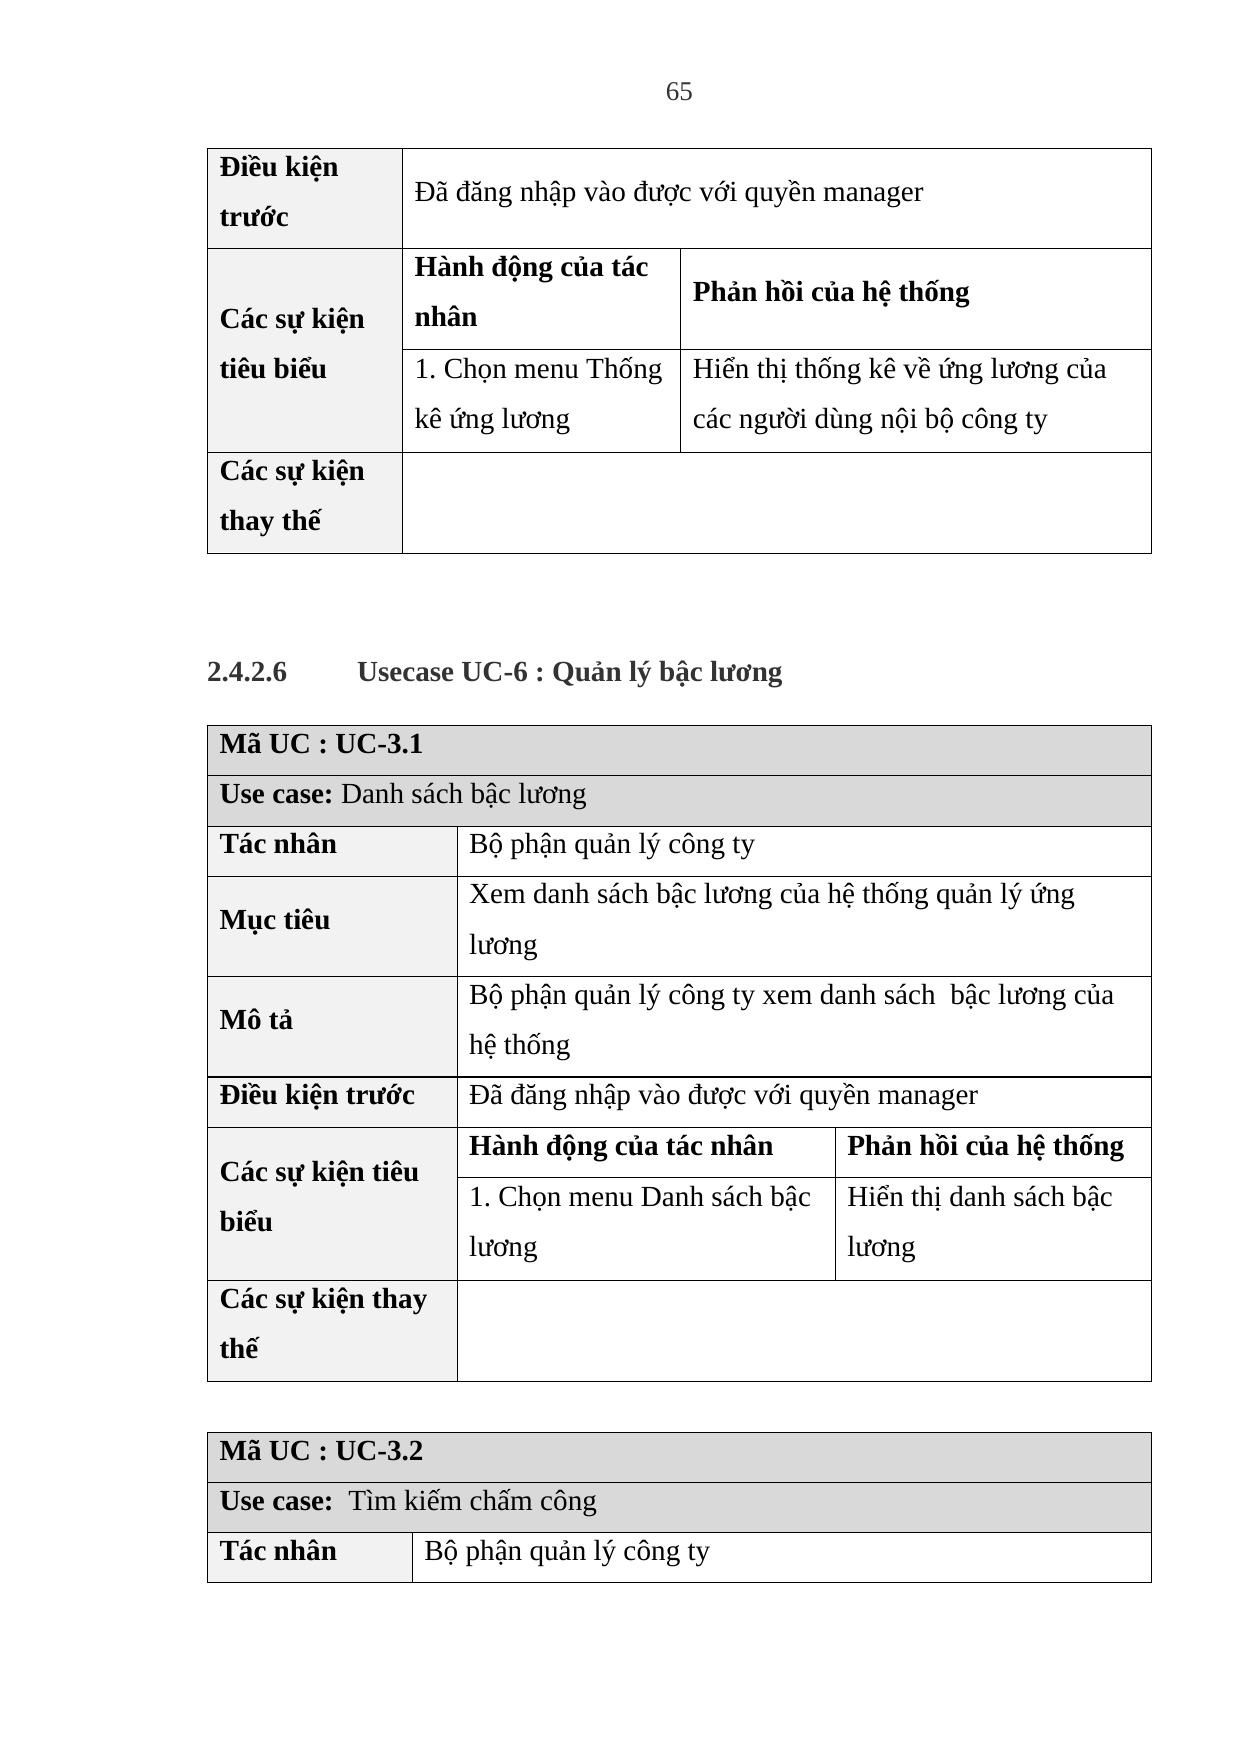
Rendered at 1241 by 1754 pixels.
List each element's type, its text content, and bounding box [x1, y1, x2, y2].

table_cell Các sự kiện thay thế [208, 1281, 457, 1381]
table_cell Hiển thị thống kê về ứng lương của các người dùng nội bộ công ty [681, 350, 1151, 452]
table_cell Các sự kiện tiêu biểu [208, 1128, 457, 1280]
table_cell Mô tả [208, 977, 457, 1076]
table_cell Điều kiện trước [208, 1078, 457, 1127]
subtitle Usecase UC-6 : Quản lý bậc lương [207, 654, 1152, 688]
table_cell Xem danh sách bậc lương của hệ thống quản lý ứng lương [458, 877, 1151, 976]
table_cell Hành động của tác nhân [458, 1128, 835, 1177]
table_cell [403, 453, 1151, 552]
table_cell 1. Chọn menu Thống kê ứng lương [403, 350, 680, 452]
table_header Mã UC : UC-3.1 [208, 726, 1151, 775]
table_cell Các sự kiện tiêu biểu [208, 249, 402, 452]
table_cell Tác nhân [208, 827, 457, 876]
table_cell Bộ phận quản lý công ty xem danh sách bậc lương của hệ thống [458, 977, 1151, 1076]
table_cell Tác nhân [208, 1533, 412, 1582]
table_cell Phản hồi của hệ thống [836, 1128, 1151, 1177]
table_header Mã UC : UC-3.2 [208, 1433, 1151, 1482]
table_cell Phản hồi của hệ thống [681, 249, 1151, 348]
table_cell Đã đăng nhập vào được với quyền manager [403, 149, 1151, 248]
table_cell Bộ phận quản lý công ty [413, 1533, 1151, 1582]
table_cell Bộ phận quản lý công ty [458, 827, 1151, 876]
table_cell Hiển thị danh sách bậc lương [836, 1178, 1151, 1280]
table_cell [458, 1281, 1151, 1381]
table_cell Đã đăng nhập vào được với quyền manager [458, 1078, 1151, 1127]
table_cell 1. Chọn menu Danh sách bậc lương [458, 1178, 835, 1280]
table_cell Use case: Danh sách bậc lương [208, 776, 1151, 826]
table_cell Use case: Tìm kiếm chấm công [208, 1483, 1151, 1532]
table_cell Mục tiêu [208, 877, 457, 976]
table_cell Điều kiện trước [208, 149, 402, 248]
table_cell Hành động của tác nhân [403, 249, 680, 348]
table_cell Các sự kiện thay thế [208, 453, 402, 552]
